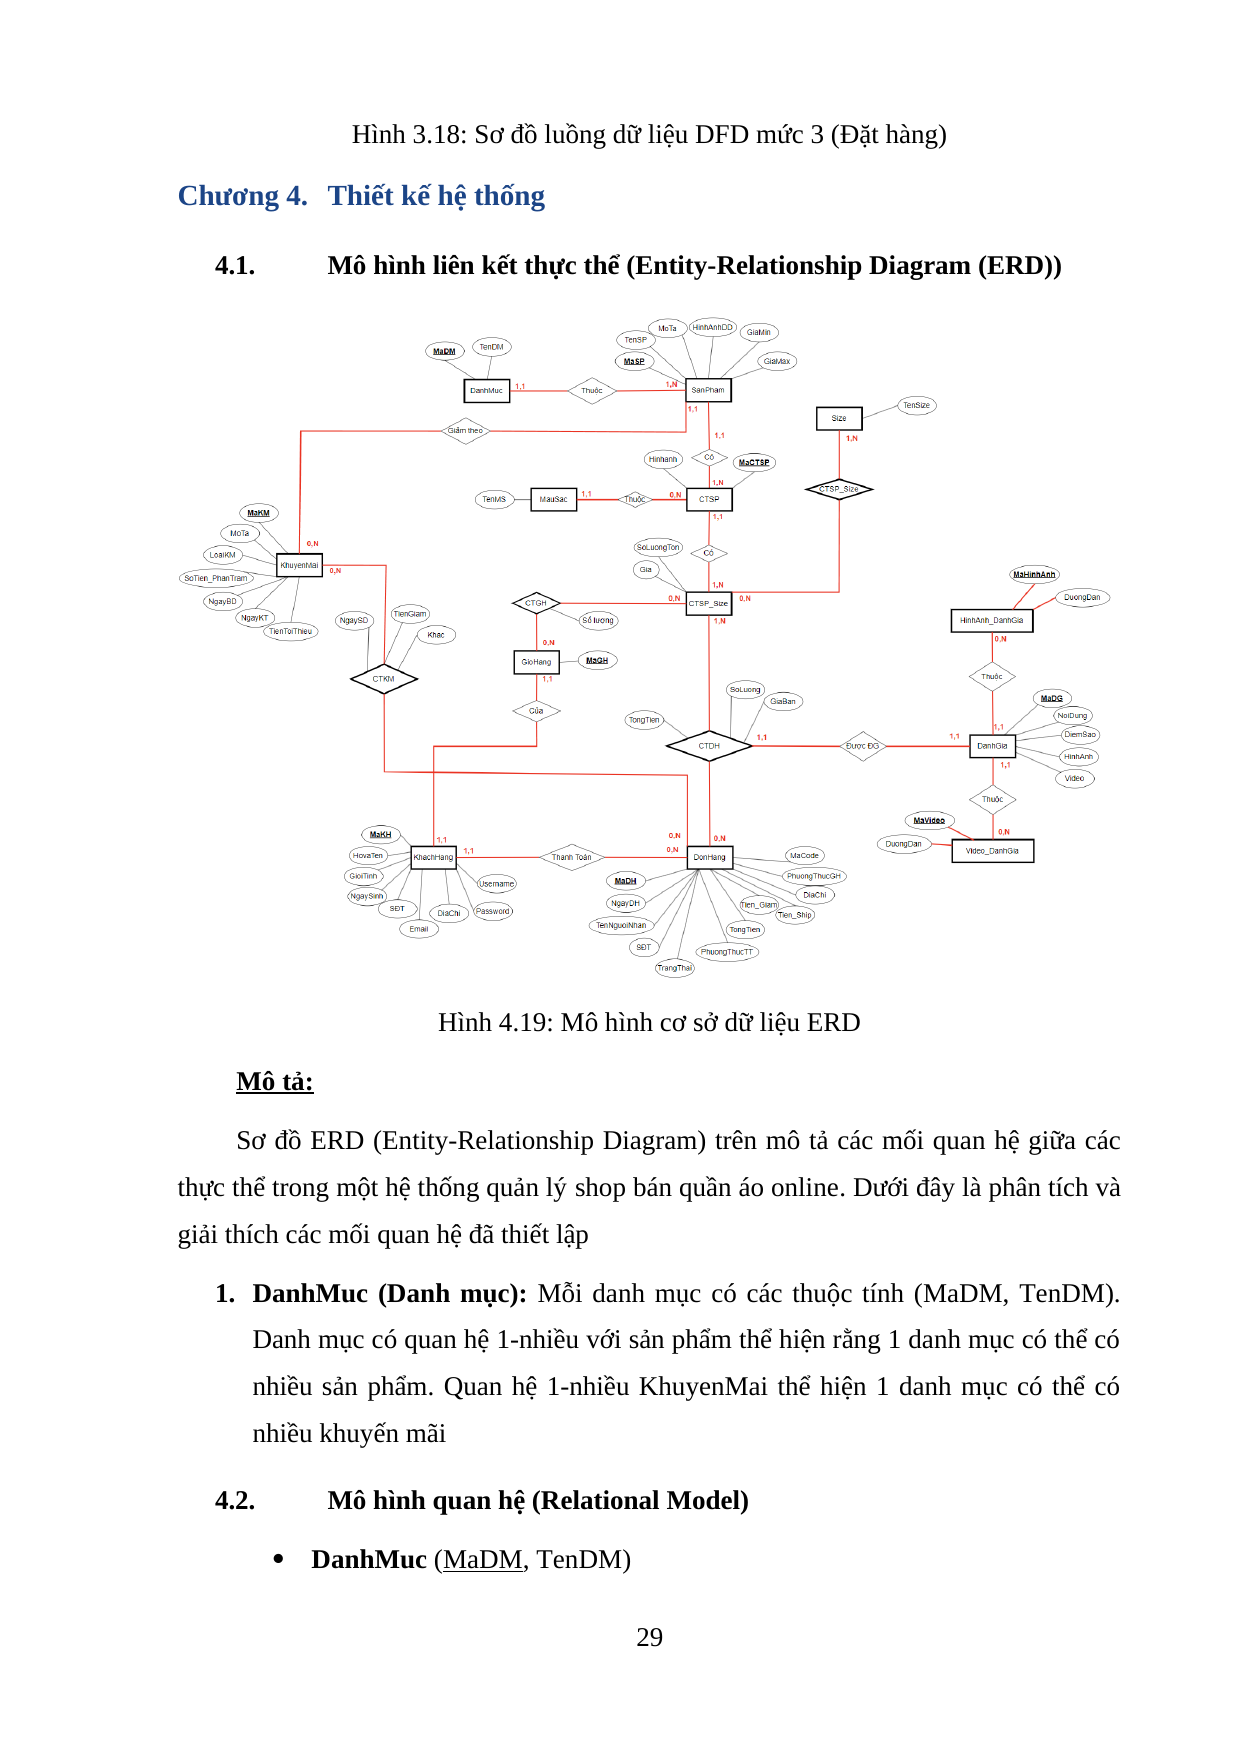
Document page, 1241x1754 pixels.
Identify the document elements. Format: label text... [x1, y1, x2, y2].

list DanhMuc (Danh mục): Mỗi danh mục có các thuộc tính (MaDM, TenDM). Danh mục có quan hệ 1-nhiều với sản phẩm thể hiện rằng 1 danh mục có thể có nhiều sản phẩm. Quan hệ 1-nhiều KhuyenMai thể hiện 1 danh mục có thể có nhiều khuyến mãi [215, 1277, 1122, 1448]
subtitle Mô hình liên kết thực thể (Entity-Relationship Diagram (ERD)) [215, 249, 1122, 280]
text Mô tả: [177, 1065, 1122, 1096]
picture [177, 308, 1122, 979]
subtitle Thiết kế hệ thống [177, 178, 1122, 211]
subtitle Mô hình quan hệ (Relational Model) [215, 1484, 1122, 1516]
text Sơ đồ ERD (Entity-Relationship Diagram) trên mô tả các mối quan hệ giữa các thực thể trong một hệ thống quản lý shop bán quần áo online. Dưới đây là phân tích và giải thích các mối quan hệ đã thiết lập [177, 1124, 1122, 1249]
list DanhMuc (MaDM, TenDM) [274, 1544, 1122, 1575]
